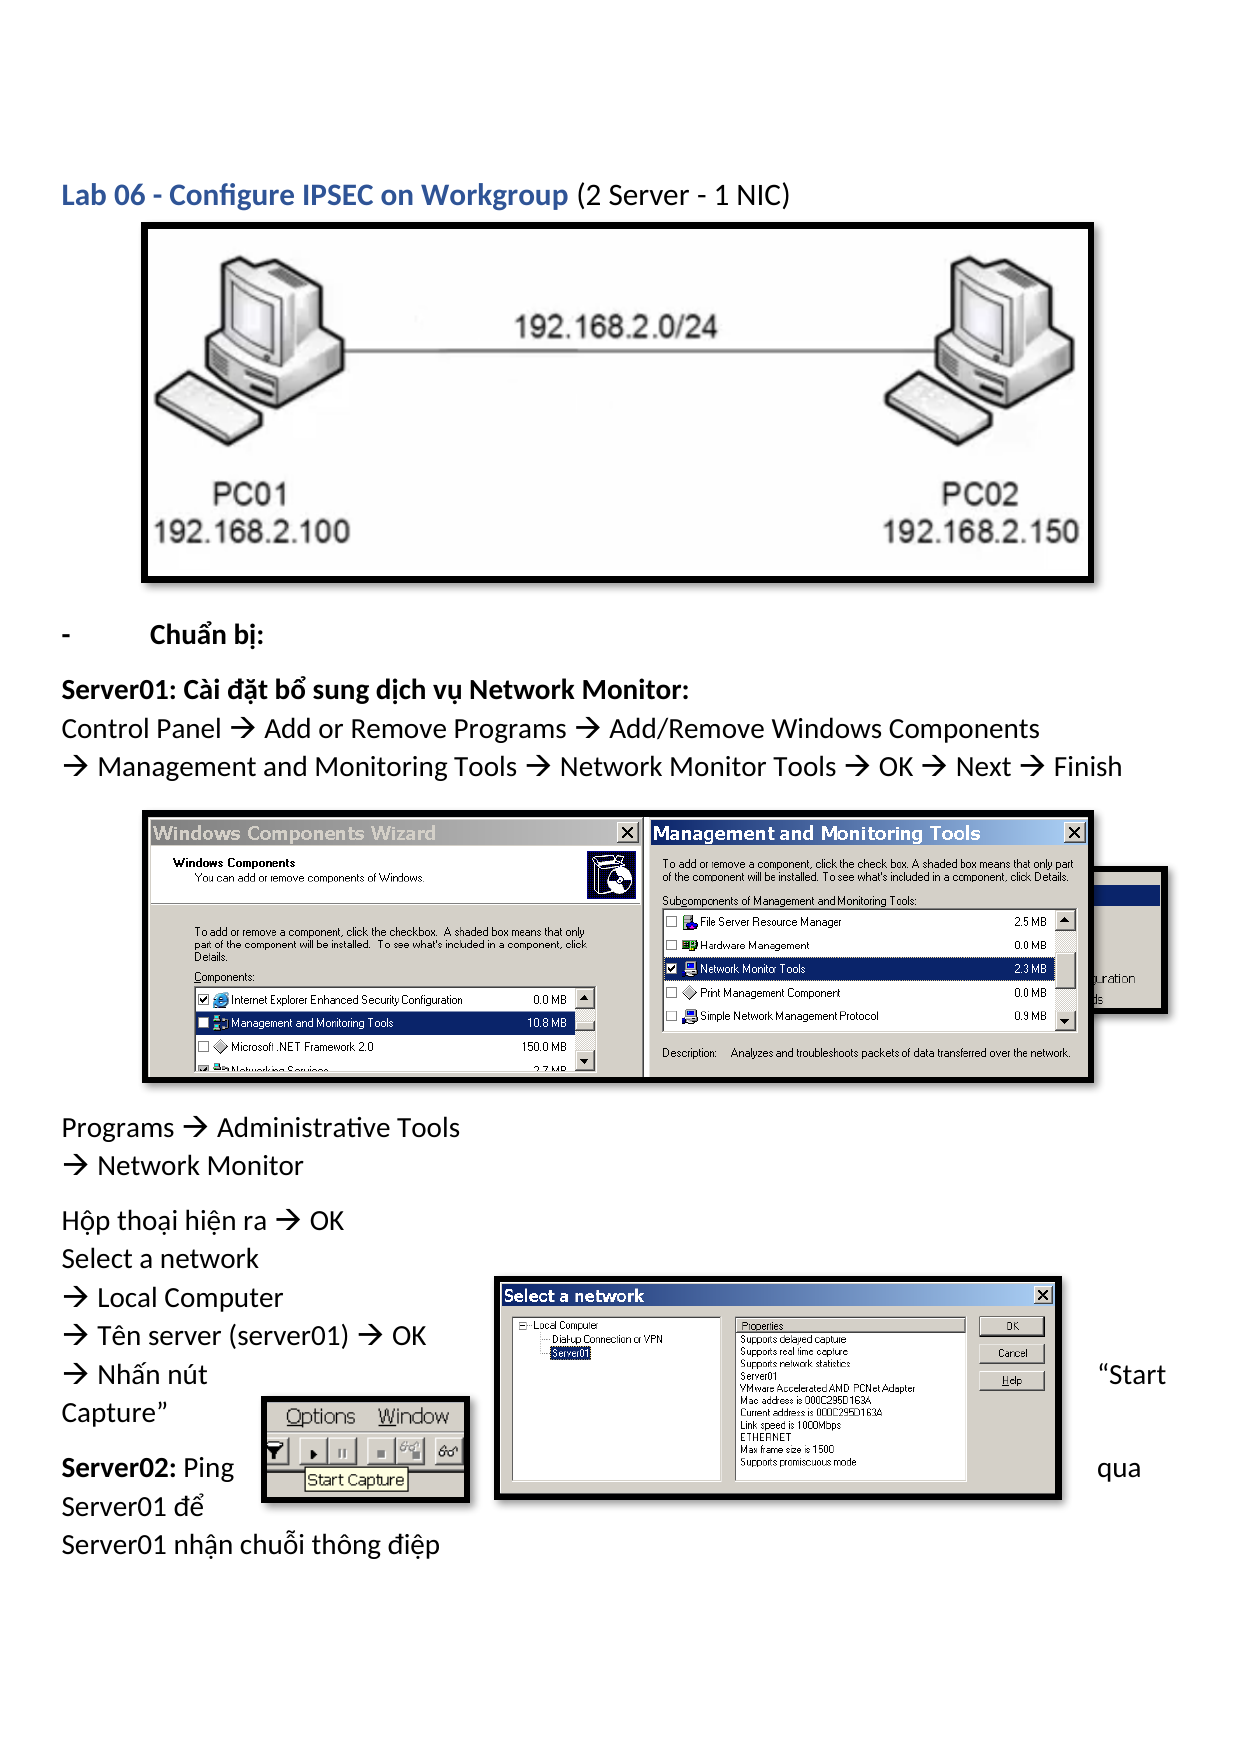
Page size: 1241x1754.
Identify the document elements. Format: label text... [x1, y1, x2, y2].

text Server02: Ping qua Server01 để Server01 nhận chuỗi thông điệp [61, 1449, 1184, 1562]
subtitle Configure IPSEC on Workgroup (2 Server - 1 NIC) [61, 175, 1184, 213]
text Hộp thoại hiện ra OK Select a network Local Computer Tên server (server01) OK Nhấn nút “Start Capture” [61, 1202, 1184, 1430]
list Chuẩn bị: [61, 616, 1184, 652]
text Programs Administrative Tools Network Monitor [61, 858, 1184, 1183]
text Server01: Cài đặt bổ sung dịch vụ Network Monitor: Control Panel Add or Remove Programs Add/Remove Windows Components Management and Monitoring Tools Network Monitor Tools OK Next Finish [61, 671, 1184, 784]
